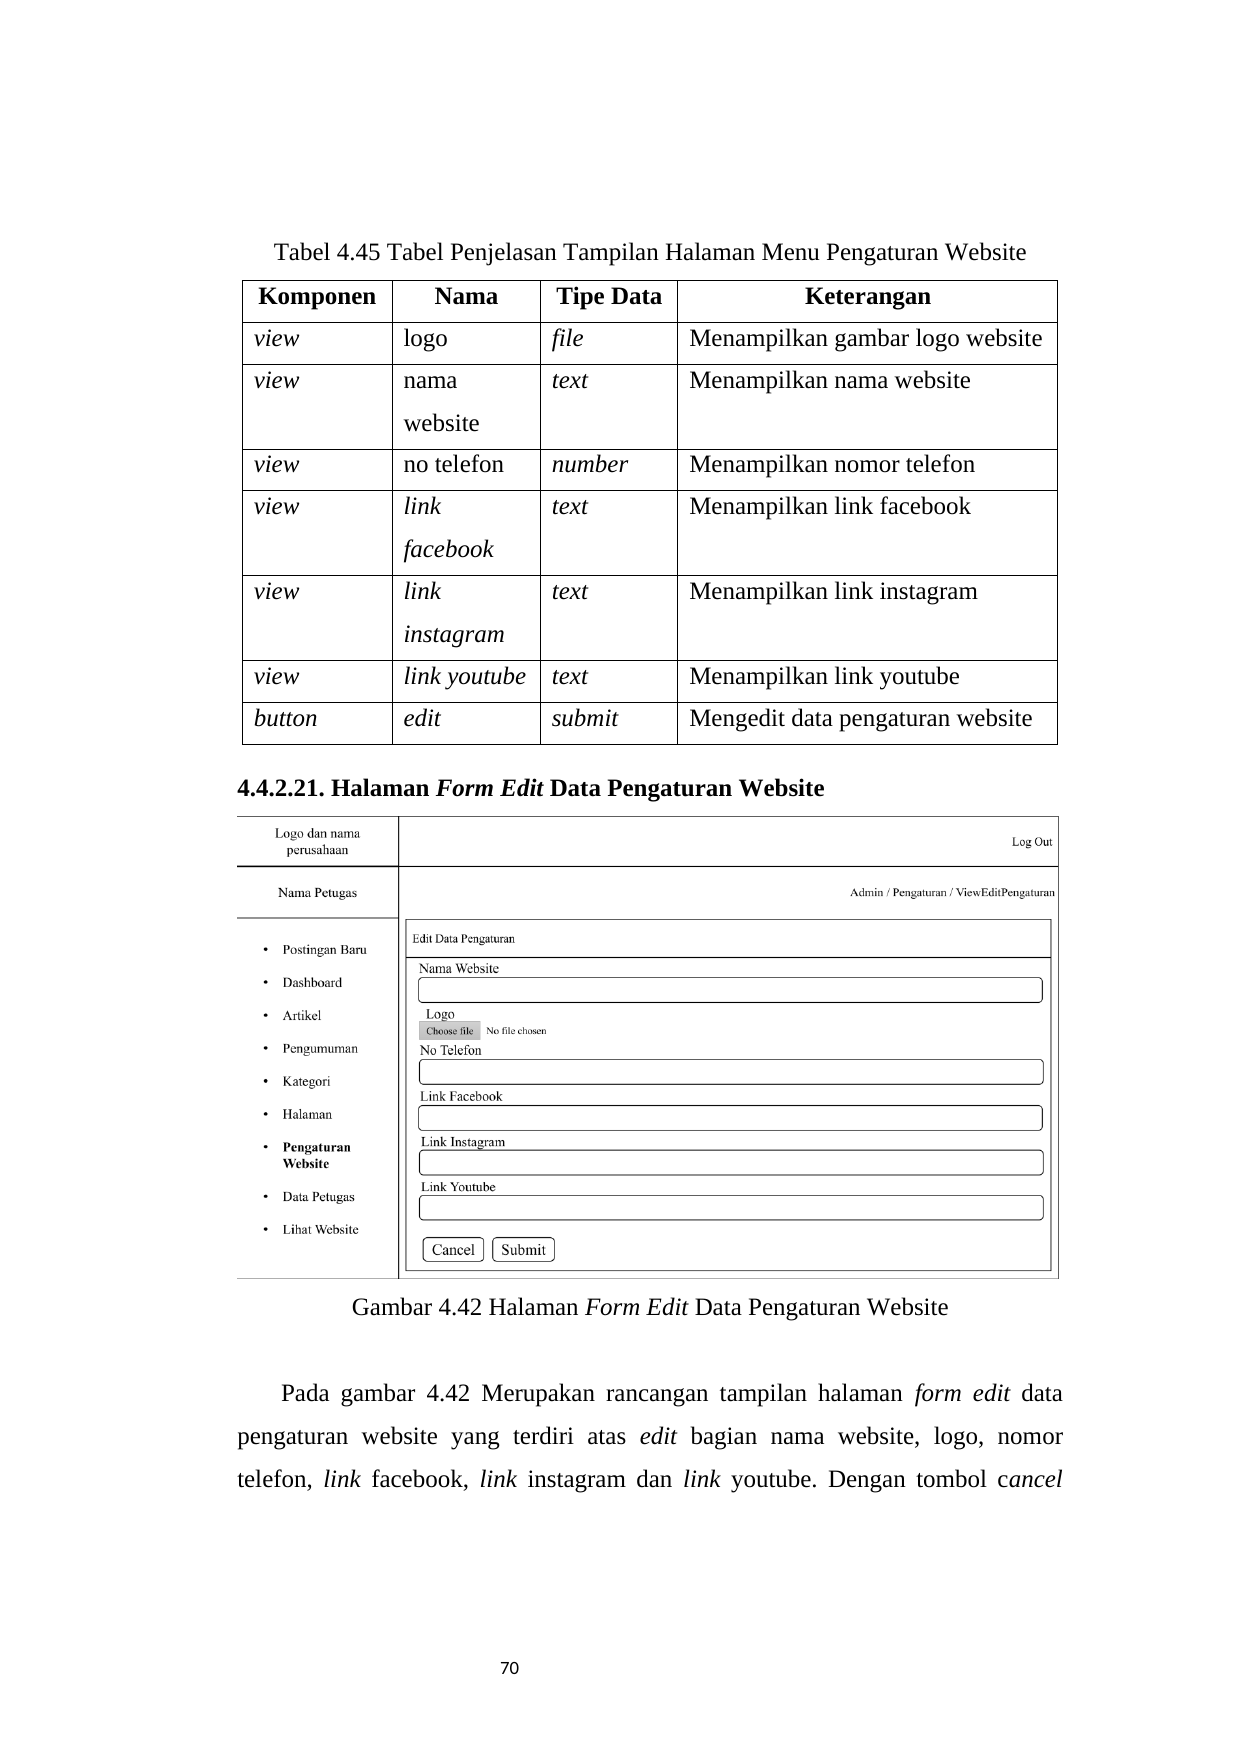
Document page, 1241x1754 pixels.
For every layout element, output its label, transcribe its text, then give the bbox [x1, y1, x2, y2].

table_cell view [243, 365, 392, 448]
table_cell text [541, 576, 677, 660]
table_cell view [243, 576, 392, 660]
table_cell Menampilkan link facebook [678, 491, 1057, 575]
table_header Komponen [243, 281, 392, 322]
table_cell link youtube [393, 661, 540, 702]
table_cell Menampilkan nomor telefon [678, 450, 1057, 490]
table_cell Menampilkan link youtube [678, 661, 1057, 702]
table_cell view [243, 661, 392, 702]
table_cell view [243, 491, 392, 575]
table_cell number [541, 450, 677, 490]
table_cell submit [541, 703, 677, 744]
table_cell edit [393, 703, 540, 744]
table_cell view [243, 450, 392, 490]
table_cell text [541, 491, 677, 575]
table_header Keterangan [678, 281, 1057, 322]
table_cell no telefon [393, 450, 540, 490]
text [237, 1378, 1063, 1493]
table_cell text [541, 365, 677, 448]
table_header Nama [393, 281, 540, 322]
table_cell Menampilkan gambar logo website [678, 323, 1057, 364]
list 4.4.2.21. Halaman Form Edit Data Pengaturan Website [237, 773, 1063, 802]
list Gambar 4.42 Halaman Form Edit Data Pengaturan Website [237, 1292, 1063, 1320]
table_cell logo [393, 323, 540, 364]
table_cell button [243, 703, 392, 744]
list Tabel 4.45 Tabel Penjelasan Tampilan Halaman Menu Pengaturan Website [237, 237, 1063, 266]
table_cell Menampilkan link instagram [678, 576, 1057, 660]
table_cell text [541, 661, 677, 702]
table_cell link facebook [393, 491, 540, 575]
table_cell view [243, 323, 392, 364]
table_header Tipe Data [541, 281, 677, 322]
table_cell link instagram [393, 576, 540, 660]
table_cell file [541, 323, 677, 364]
table_cell Mengedit data pengaturan website [678, 703, 1057, 744]
picture [237, 816, 1059, 1279]
table_cell nama website [393, 365, 540, 448]
table_cell Menampilkan nama website [678, 365, 1057, 448]
